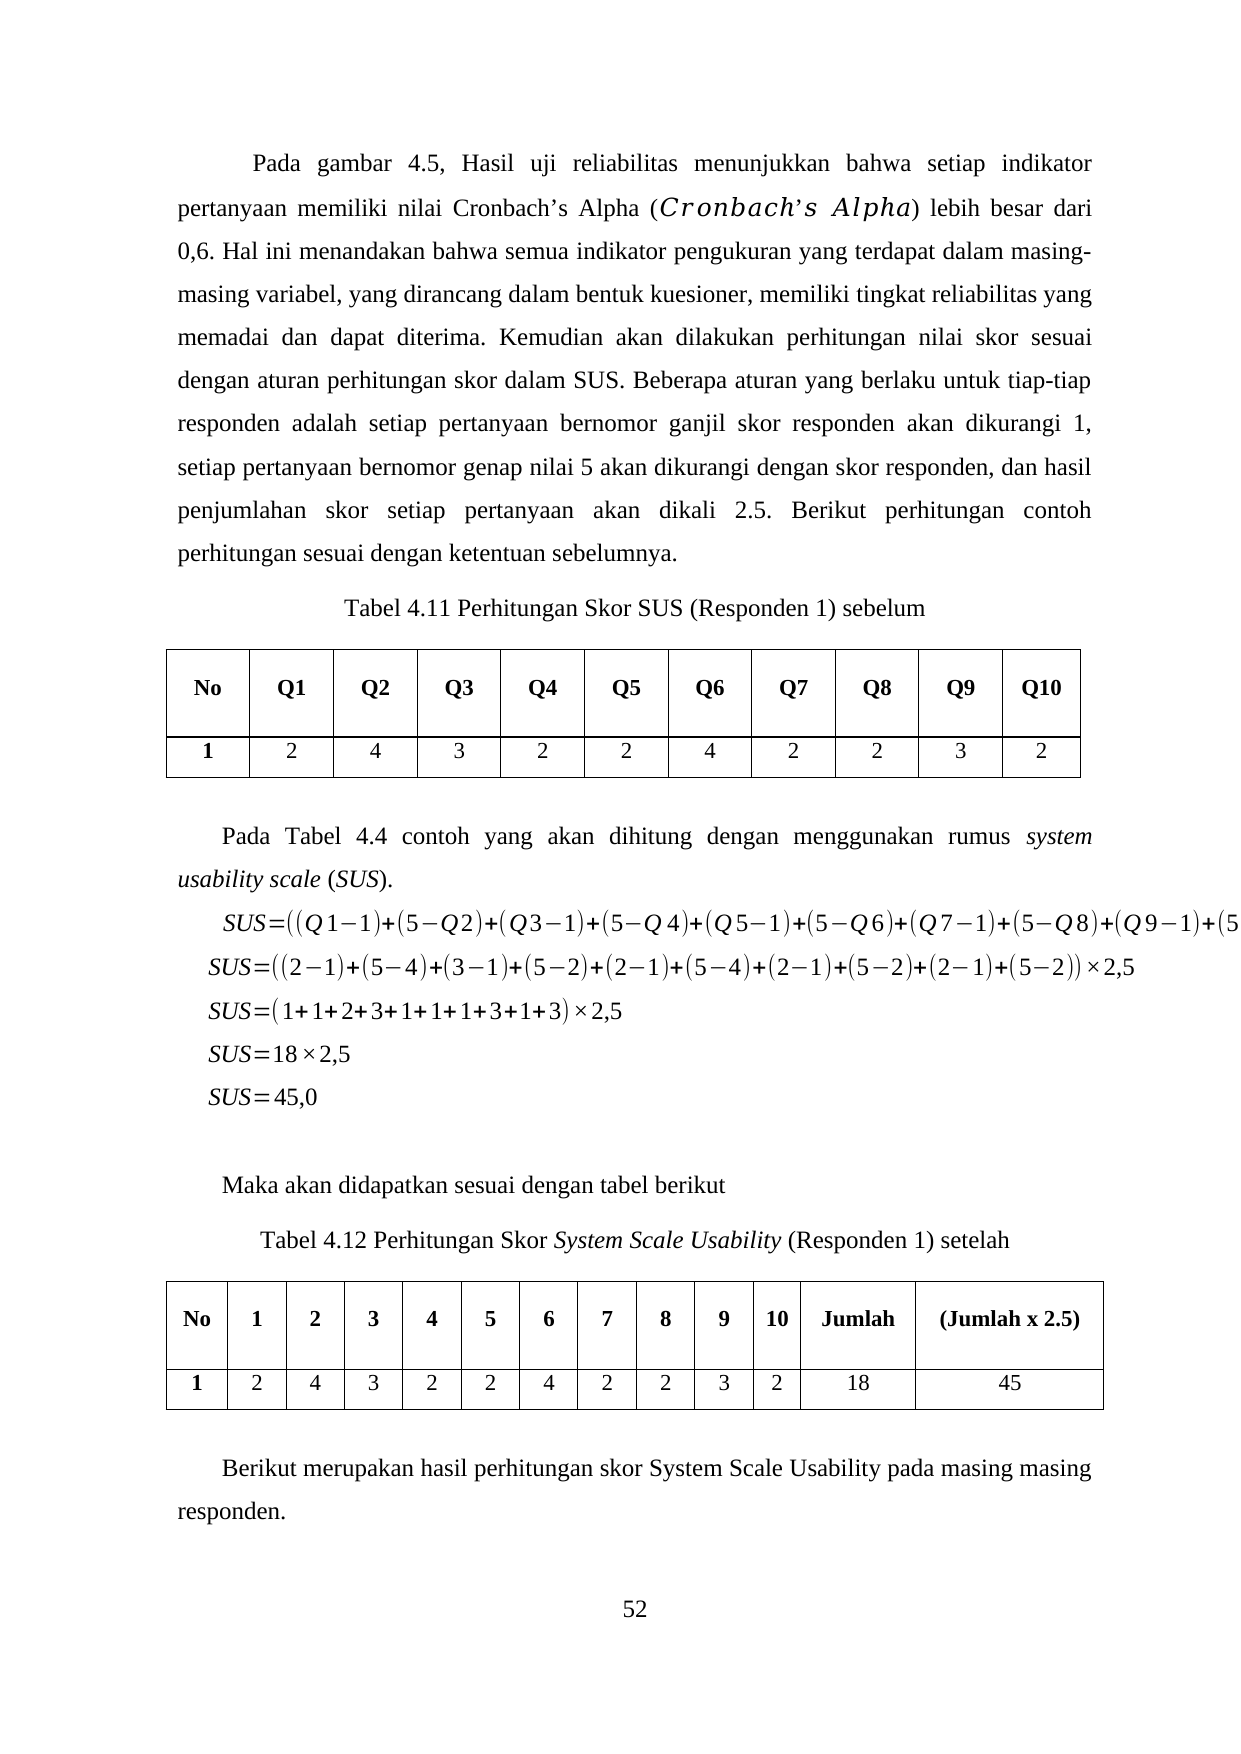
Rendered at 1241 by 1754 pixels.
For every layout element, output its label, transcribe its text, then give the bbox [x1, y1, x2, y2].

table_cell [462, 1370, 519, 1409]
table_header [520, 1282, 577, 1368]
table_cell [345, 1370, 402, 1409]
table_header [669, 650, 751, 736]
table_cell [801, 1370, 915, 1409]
text Maka akan didapatkan sesuai dengan tabel berikut [177, 1170, 1092, 1199]
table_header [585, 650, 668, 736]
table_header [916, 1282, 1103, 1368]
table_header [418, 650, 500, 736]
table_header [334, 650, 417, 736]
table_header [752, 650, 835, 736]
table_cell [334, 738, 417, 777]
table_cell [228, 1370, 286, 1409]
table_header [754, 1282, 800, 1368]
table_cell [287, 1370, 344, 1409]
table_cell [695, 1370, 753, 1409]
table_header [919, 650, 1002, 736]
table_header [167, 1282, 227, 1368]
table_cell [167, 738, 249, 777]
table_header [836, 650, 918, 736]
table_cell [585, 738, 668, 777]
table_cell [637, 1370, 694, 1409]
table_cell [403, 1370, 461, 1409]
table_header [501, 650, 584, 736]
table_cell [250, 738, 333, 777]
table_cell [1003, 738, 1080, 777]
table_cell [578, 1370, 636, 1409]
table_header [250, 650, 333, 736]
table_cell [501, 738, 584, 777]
text Pada gambar 4.5, Hasil uji reliabilitas menunjukkan bahwa setiap indikator pertanyaan memiliki nilai Cronbach’s Alpha (𝐶𝑟𝑜𝑛𝑏𝑎𝑐ℎ’𝑠 𝐴𝑙𝑝ℎ𝑎) lebih besar dari 0,6. Hal ini menandakan bahwa semua indikator pengukuran yang terdapat dalam masing-masing variabel, yang dirancang dalam bentuk kuesioner, memiliki tingkat reliabilitas yang memadai dan dapat diterima. Kemudian akan dilakukan perhitungan nilai skor sesuai dengan aturan perhitungan skor dalam SUS. Beberapa aturan yang berlaku untuk tiap-tiap responden adalah setiap pertanyaan bernomor ganjil skor responden akan dikurangi 1, setiap pertanyaan bernomor genap nilai 5 akan dikurangi dengan skor responden, dan hasil penjumlahan skor setiap pertanyaan akan dikali 2.5. Berikut perhitungan contoh perhitungan sesuai dengan ketentuan sebelumnya. [177, 148, 1092, 567]
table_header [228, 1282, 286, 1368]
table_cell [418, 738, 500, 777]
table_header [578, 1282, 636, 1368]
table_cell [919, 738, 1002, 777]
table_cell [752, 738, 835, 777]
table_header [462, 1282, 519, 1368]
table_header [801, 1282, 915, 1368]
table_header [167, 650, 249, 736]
text Pada Tabel 4.4 contoh yang akan dihitung dengan menggunakan rumus system usability scale (SUS). [177, 821, 1092, 893]
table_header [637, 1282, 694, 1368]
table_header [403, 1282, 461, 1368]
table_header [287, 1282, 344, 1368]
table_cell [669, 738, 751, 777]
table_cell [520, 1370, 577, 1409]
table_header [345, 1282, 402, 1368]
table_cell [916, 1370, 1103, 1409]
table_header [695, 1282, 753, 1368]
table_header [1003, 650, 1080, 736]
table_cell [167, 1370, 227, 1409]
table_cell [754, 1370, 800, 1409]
text Berikut merupakan hasil perhitungan skor System Scale Usability pada masing masing responden. [177, 1453, 1092, 1525]
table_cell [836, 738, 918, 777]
